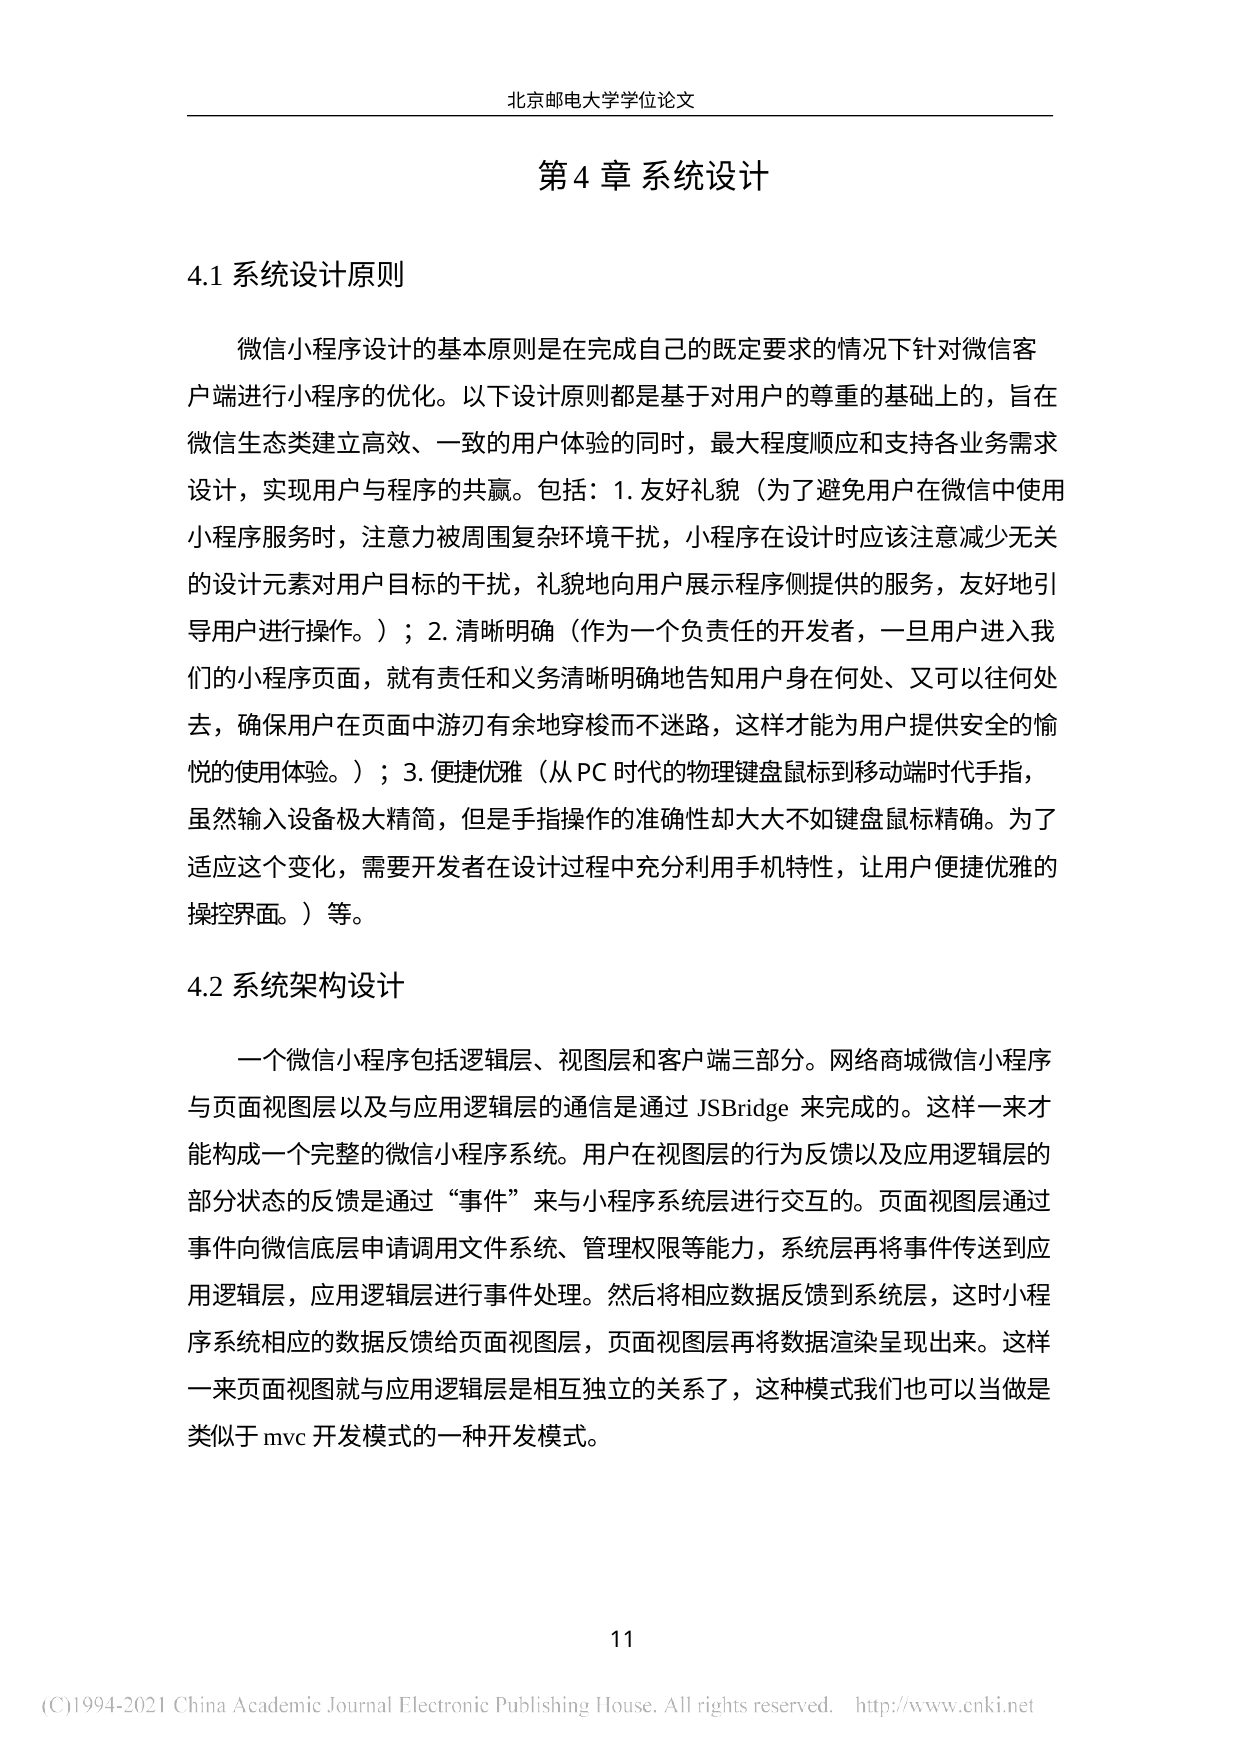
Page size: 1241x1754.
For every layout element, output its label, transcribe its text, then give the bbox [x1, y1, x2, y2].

subtitle 第 4 章 系统设计 [227, 150, 1079, 198]
subtitle 系统架构设计 [187, 962, 1096, 1004]
picture [855, 1696, 1034, 1717]
subtitle 系统设计原则 [187, 251, 1096, 293]
picture [42, 1696, 832, 1717]
text 一个微信小程序包括逻辑层、视图层和客户端三部分。网络商城微信小程序与页面视图层以及与应用逻辑层的通信是通过 JSBridge 来完成的。这样一来才能构成一个完整的微信小程序系统。用户在视图层的行为反馈以及应用逻辑层的部分状态的反馈是通过“事件”来与小程序系统层进行交互的。页面视图层通过事件向微信底层申请调用文件系统、管理权限等能力，系统层再将事件传送到应用逻辑层，应用逻辑层进行事件处理。然后将相应数据反馈到系统层，这时小程序系统相应的数据反馈给页面视图层，页面视图层再将数据渲染呈现出来。这样一来页面视图就与应用逻辑层是相互独立的关系了，这种模式我们也可以当做是类似于 mvc 开发模式的一种开发模式。 [187, 1040, 1053, 1453]
text 微信小程序设计的基本原则是在完成自己的既定要求的情况下针对微信客 户端进行小程序的优化。以下设计原则都是基于对用户的尊重的基础上的，旨在微信生态类建立高效、一致的用户体验的同时，最大程度顺应和支持各业务需求设计，实现用户与程序的共赢。包括：1. 友好礼貌（为了避免用户在微信中使用小程序服务时，注意力被周围复杂环境干扰，小程序在设计时应该注意减少无关的设计元素对用户目标的干扰，礼貌地向用户展示程序侧提供的服务，友好地引导用户进行操作。）；2. 清晰明确（作为一个负责任的开发者，一旦用户进入我们的小程序页面，就有责任和义务清晰明确地告知用户身在何处、又可以往何处去，确保用户在页面中游刃有余地穿梭而不迷路，这样才能为用户提供安全的愉悦的使用体验。）；3. 便捷优雅（从 PC 时代的物理键盘鼠标到移动端时代手指，虽然输入设备极大精简，但是手指操作的准确性却大大不如键盘鼠标精确。为了适应这个变化，需要开发者在设计过程中充分利用手机特性，让用户便捷优雅的操控界面。）等。 [187, 329, 1066, 930]
